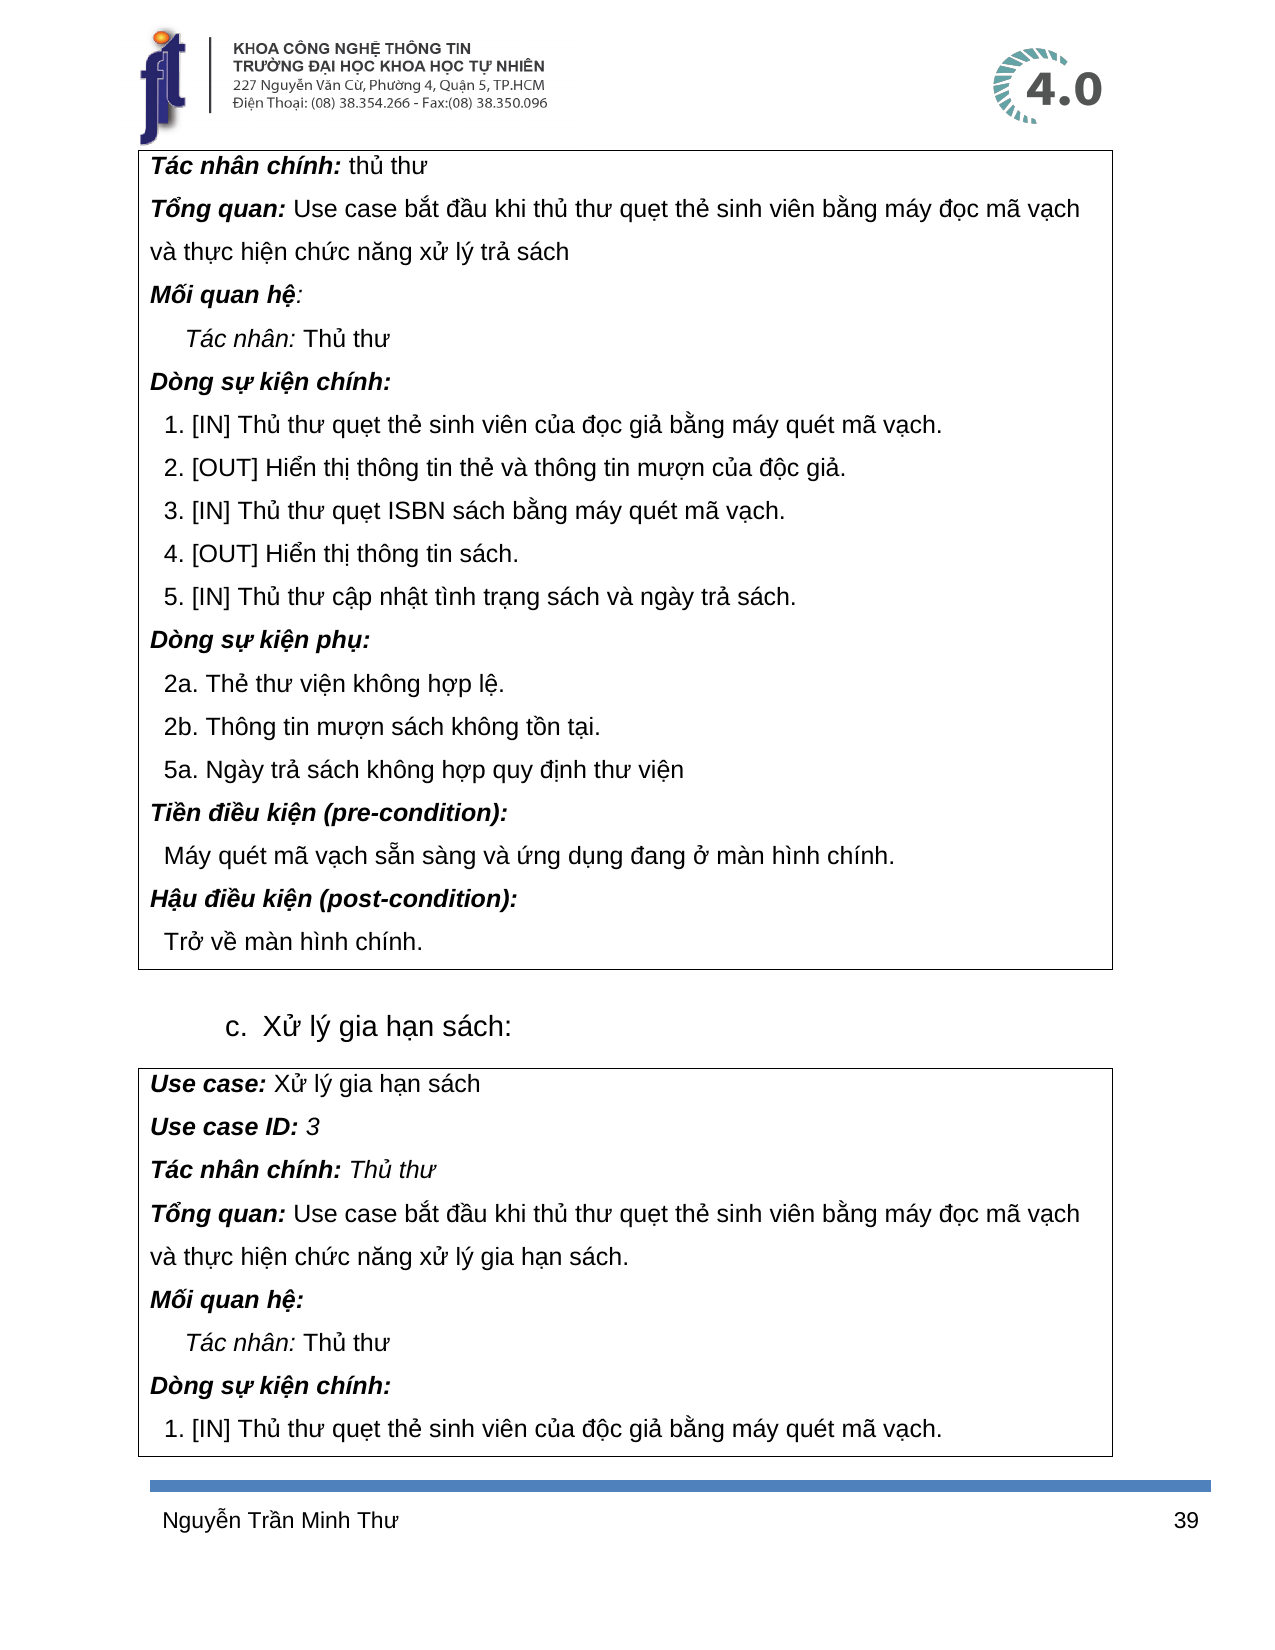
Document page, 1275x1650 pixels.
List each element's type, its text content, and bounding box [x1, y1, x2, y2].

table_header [139, 151, 1112, 969]
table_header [139, 1069, 1112, 1456]
picture [985, 41, 1108, 127]
list Xử lý gia hạn sách: [225, 1009, 1211, 1042]
picture [117, 21, 580, 167]
